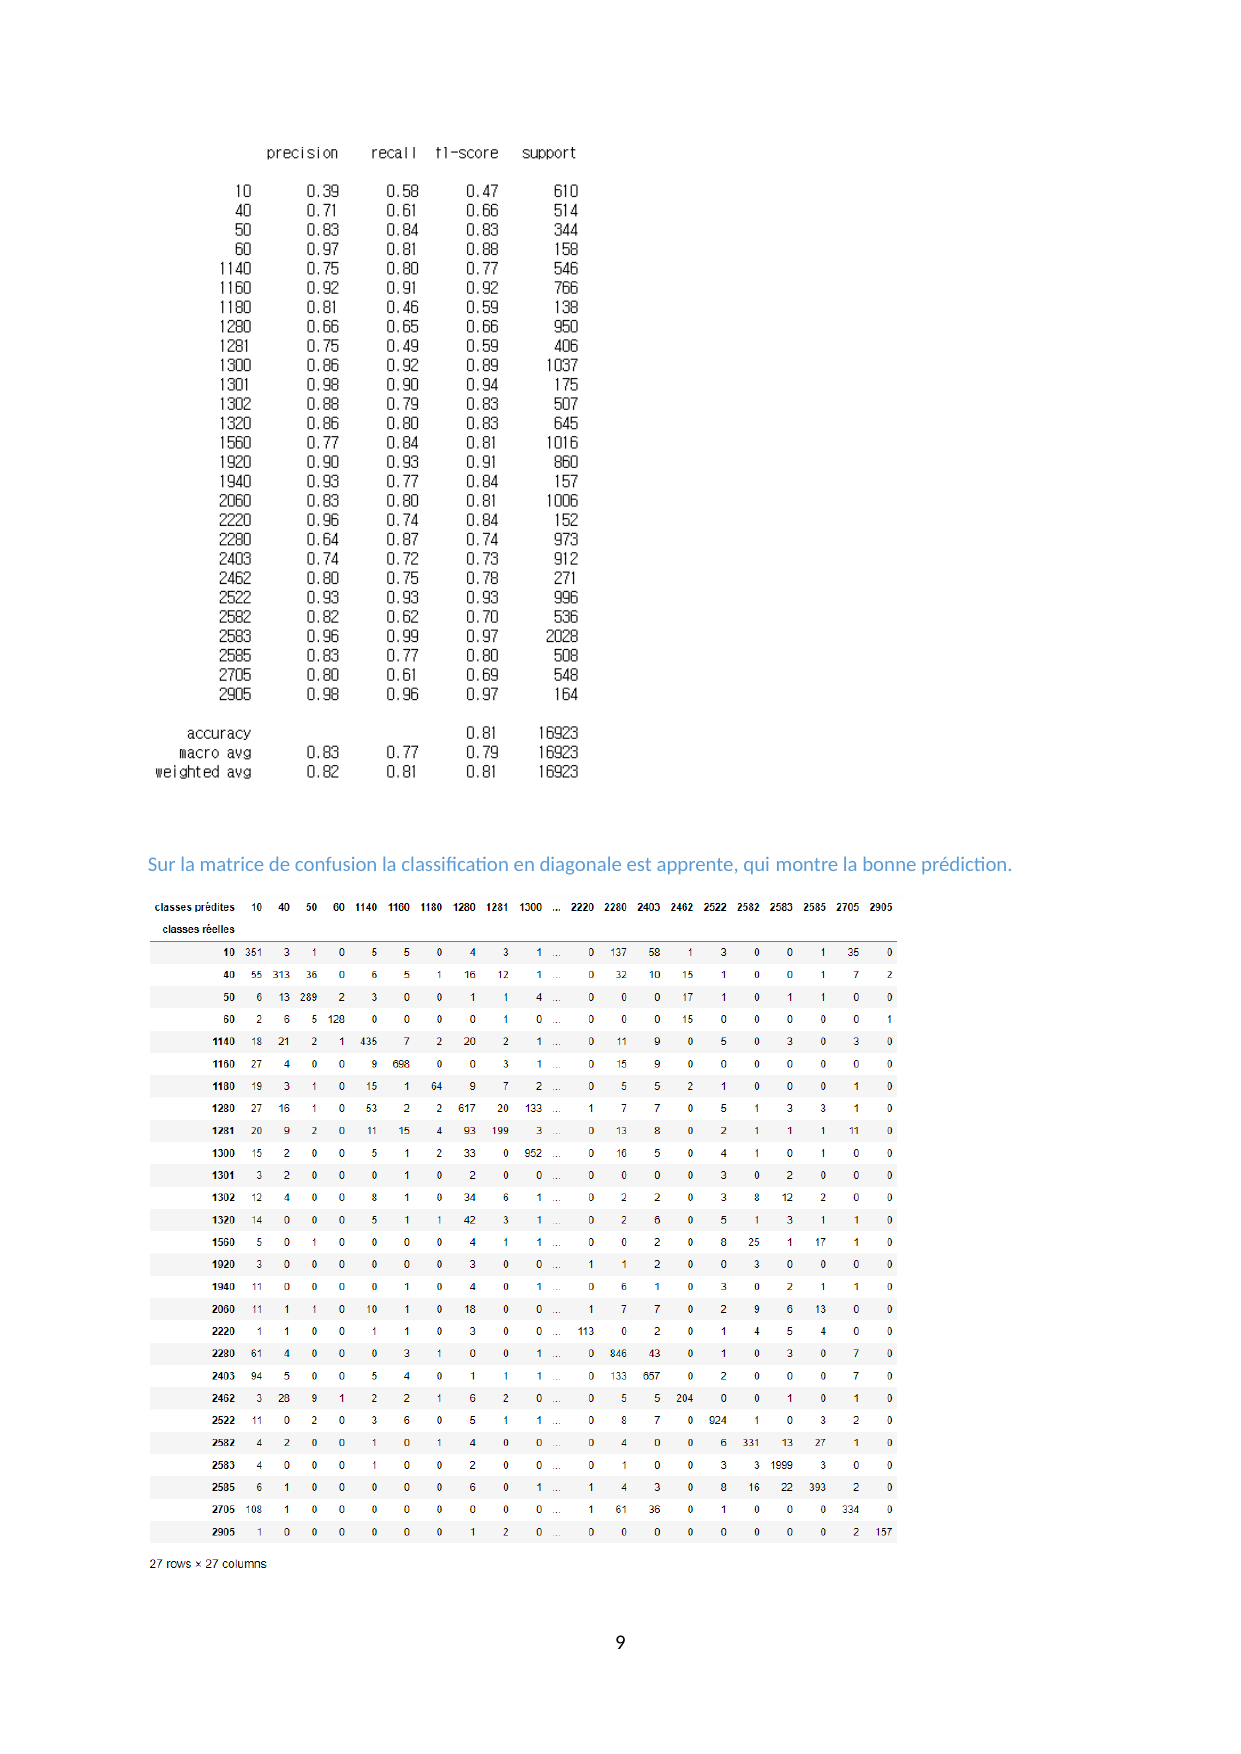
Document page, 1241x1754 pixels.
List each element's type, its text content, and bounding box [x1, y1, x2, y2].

picture [147, 147, 589, 789]
picture [147, 895, 906, 1572]
text Sur la matrice de confusion la classification en diagonale est apprente, qui montre la bonne prédiction. [148, 851, 1093, 876]
